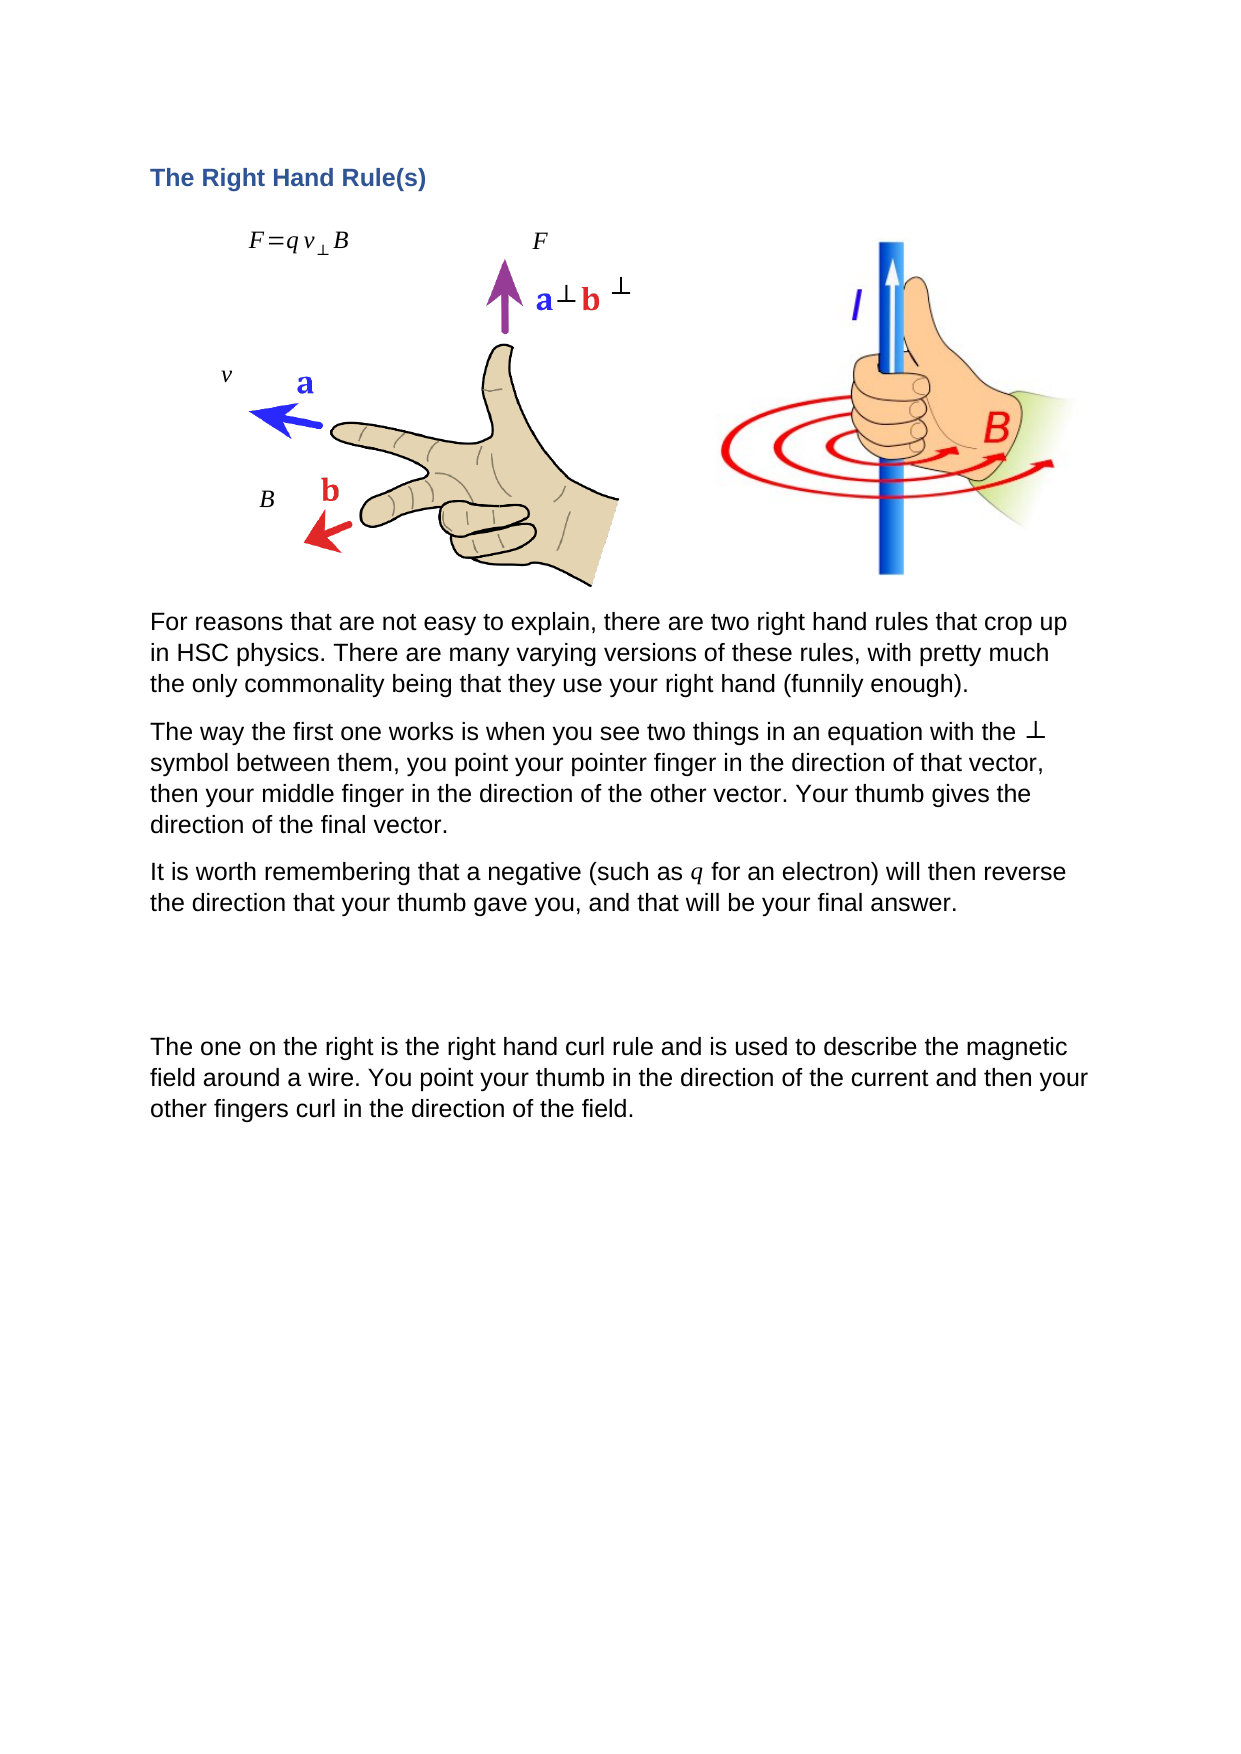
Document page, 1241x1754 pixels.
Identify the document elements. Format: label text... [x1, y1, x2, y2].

subtitle The Right Hand Rule(s) [150, 162, 1090, 191]
text It is worth remembering that a negative (such as for an electron) will then reverse the direction that your thumb gave you, and that will be your final answer. [150, 857, 1090, 917]
picture [337, 240, 345, 247]
text The one on the right is the right hand curl rule and is used to describe the magnetic field around a wire. You point your thumb in the direction of the current and then your other fingers curl in the direction of the field. [150, 1032, 1090, 1122]
picture [231, 238, 633, 602]
picture [289, 238, 296, 247]
picture [699, 221, 1123, 576]
text The way the first one works is when you see two things in an equation with the symbol between them, you point your pointer finger in the direction of that vector, then your middle finger in the direction of the other vector. Your thumb gives the direction of the final vector. [150, 717, 1090, 838]
